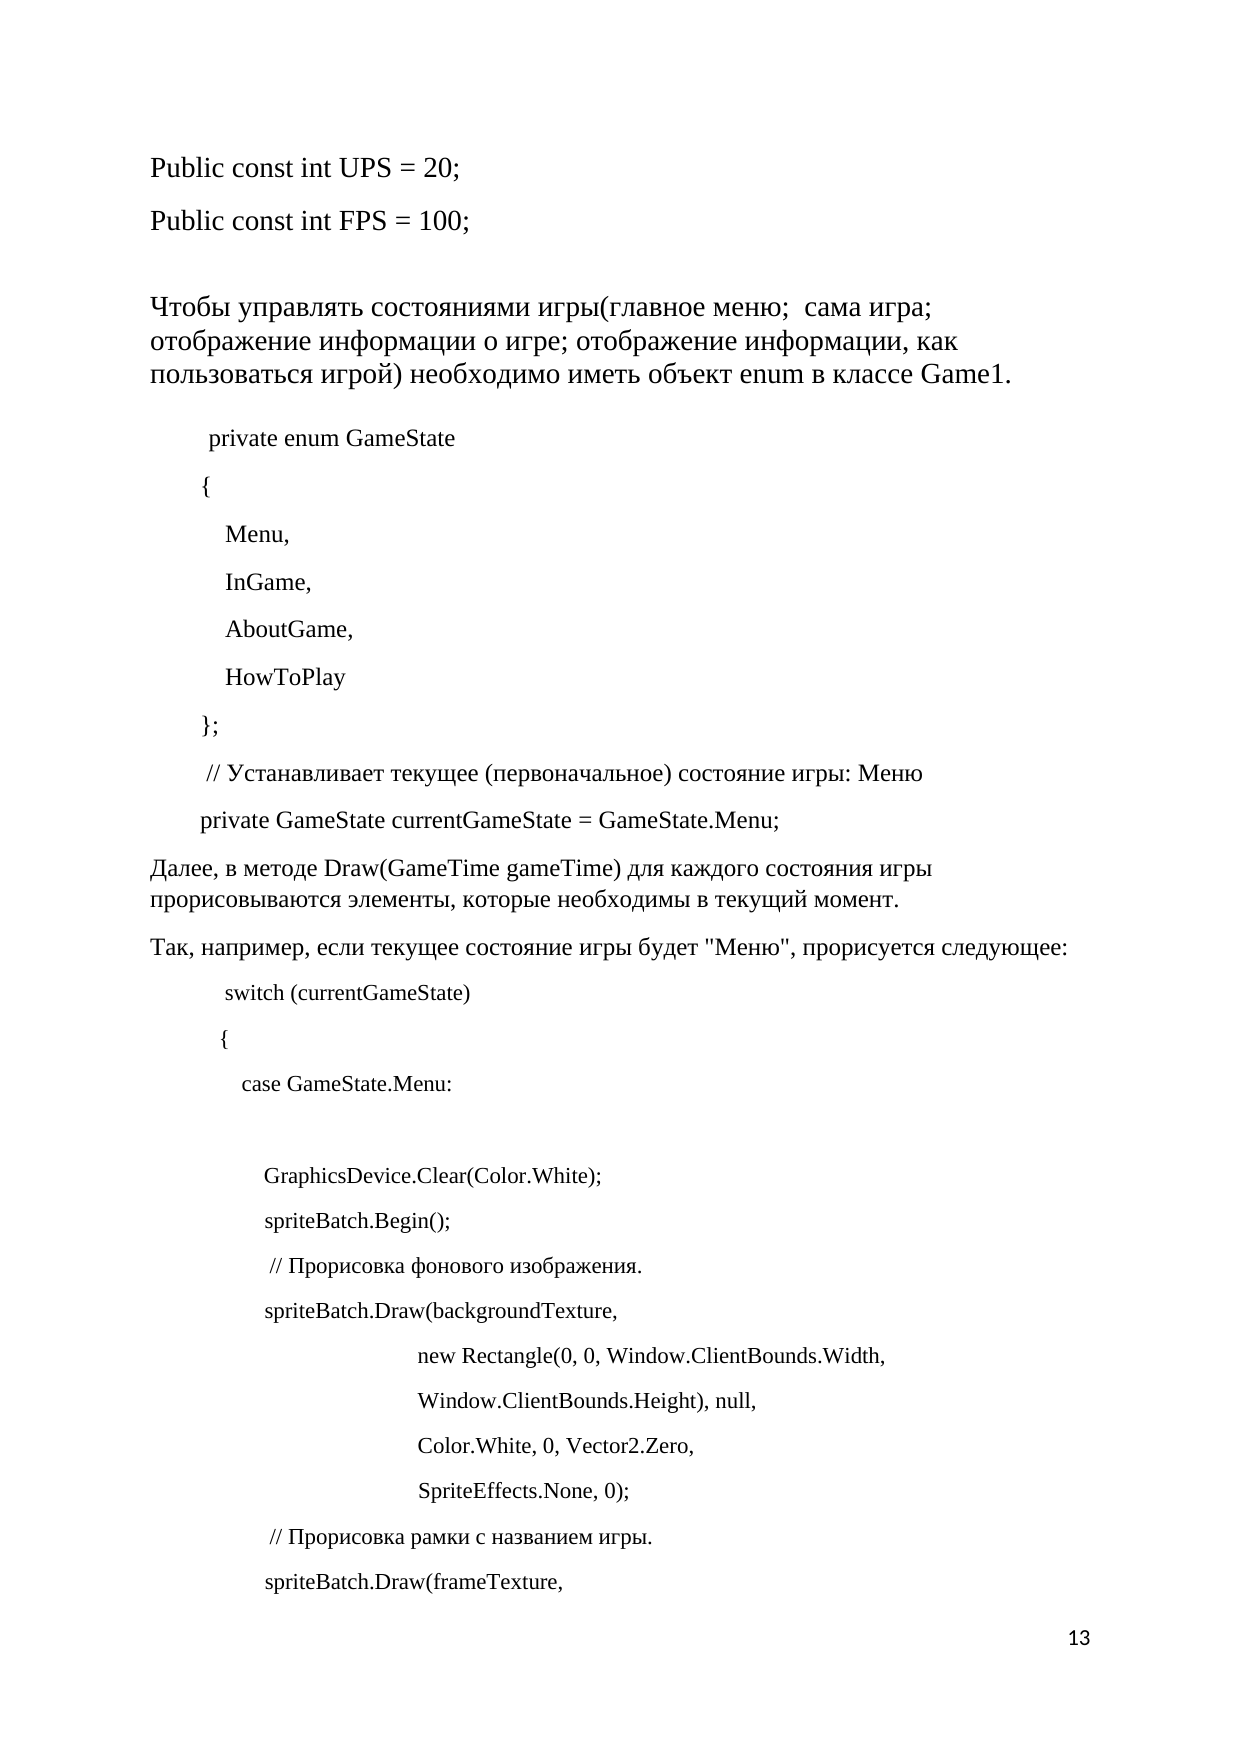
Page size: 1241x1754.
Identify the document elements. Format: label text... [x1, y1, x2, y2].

text { [150, 471, 1090, 500]
text spriteBatch.Begin(); [150, 1207, 1090, 1233]
text switch (currentGameState) [150, 979, 1090, 1006]
text spriteBatch.Draw(backgroundTexture, [150, 1297, 1090, 1323]
text Window.ClientBounds.Height), null, [297, 1387, 1090, 1414]
text AboutGame, [150, 614, 1090, 643]
text spriteBatch.Draw(frameTexture, [150, 1568, 1090, 1594]
text Color.White, 0, Vector2.Zero, [297, 1432, 1090, 1459]
text { [150, 1025, 1090, 1051]
text SpriteEffects.None, 0); [297, 1478, 1090, 1504]
text // Прорисовка рамки с названием игры. [224, 1523, 1090, 1549]
text Menu, [150, 519, 1090, 548]
text private enum GameState [150, 423, 1090, 452]
text Так, например, если текущее состояние игры будет "Меню", прорисуется следующее: [150, 932, 1090, 961]
text Чтобы управлять состояниями игры(главное меню; сама игра; отображение информации о игре; отображение информации, как пользоваться игрой) необходимо иметь объект enum в классе Game1. [150, 289, 1090, 390]
text InGame, [150, 567, 1090, 596]
text Public const int FPS = 100; [150, 203, 1090, 236]
text // Устанавливает текущее (первоначальное) состояние игры: Меню [150, 758, 1090, 786]
text // Прорисовка фонового изображения. [224, 1252, 1090, 1278]
text private GameState currentGameState = GameState.Menu; [150, 805, 1090, 834]
text GraphicsDevice.Clear(Color.White); [224, 1162, 1090, 1188]
text HowToPlay [150, 662, 1090, 691]
text new Rectangle(0, 0, Window.ClientBounds.Width, [297, 1342, 1090, 1369]
text Далее, в методе Draw(GameTime gameTime) для каждого состояния игры прорисовываются элементы, которые необходимы в текущий момент. [150, 853, 1090, 913]
text Public const int UPS = 20; [150, 150, 1090, 183]
text case GameState.Menu: [150, 1070, 1090, 1096]
text }; [150, 710, 1090, 739]
